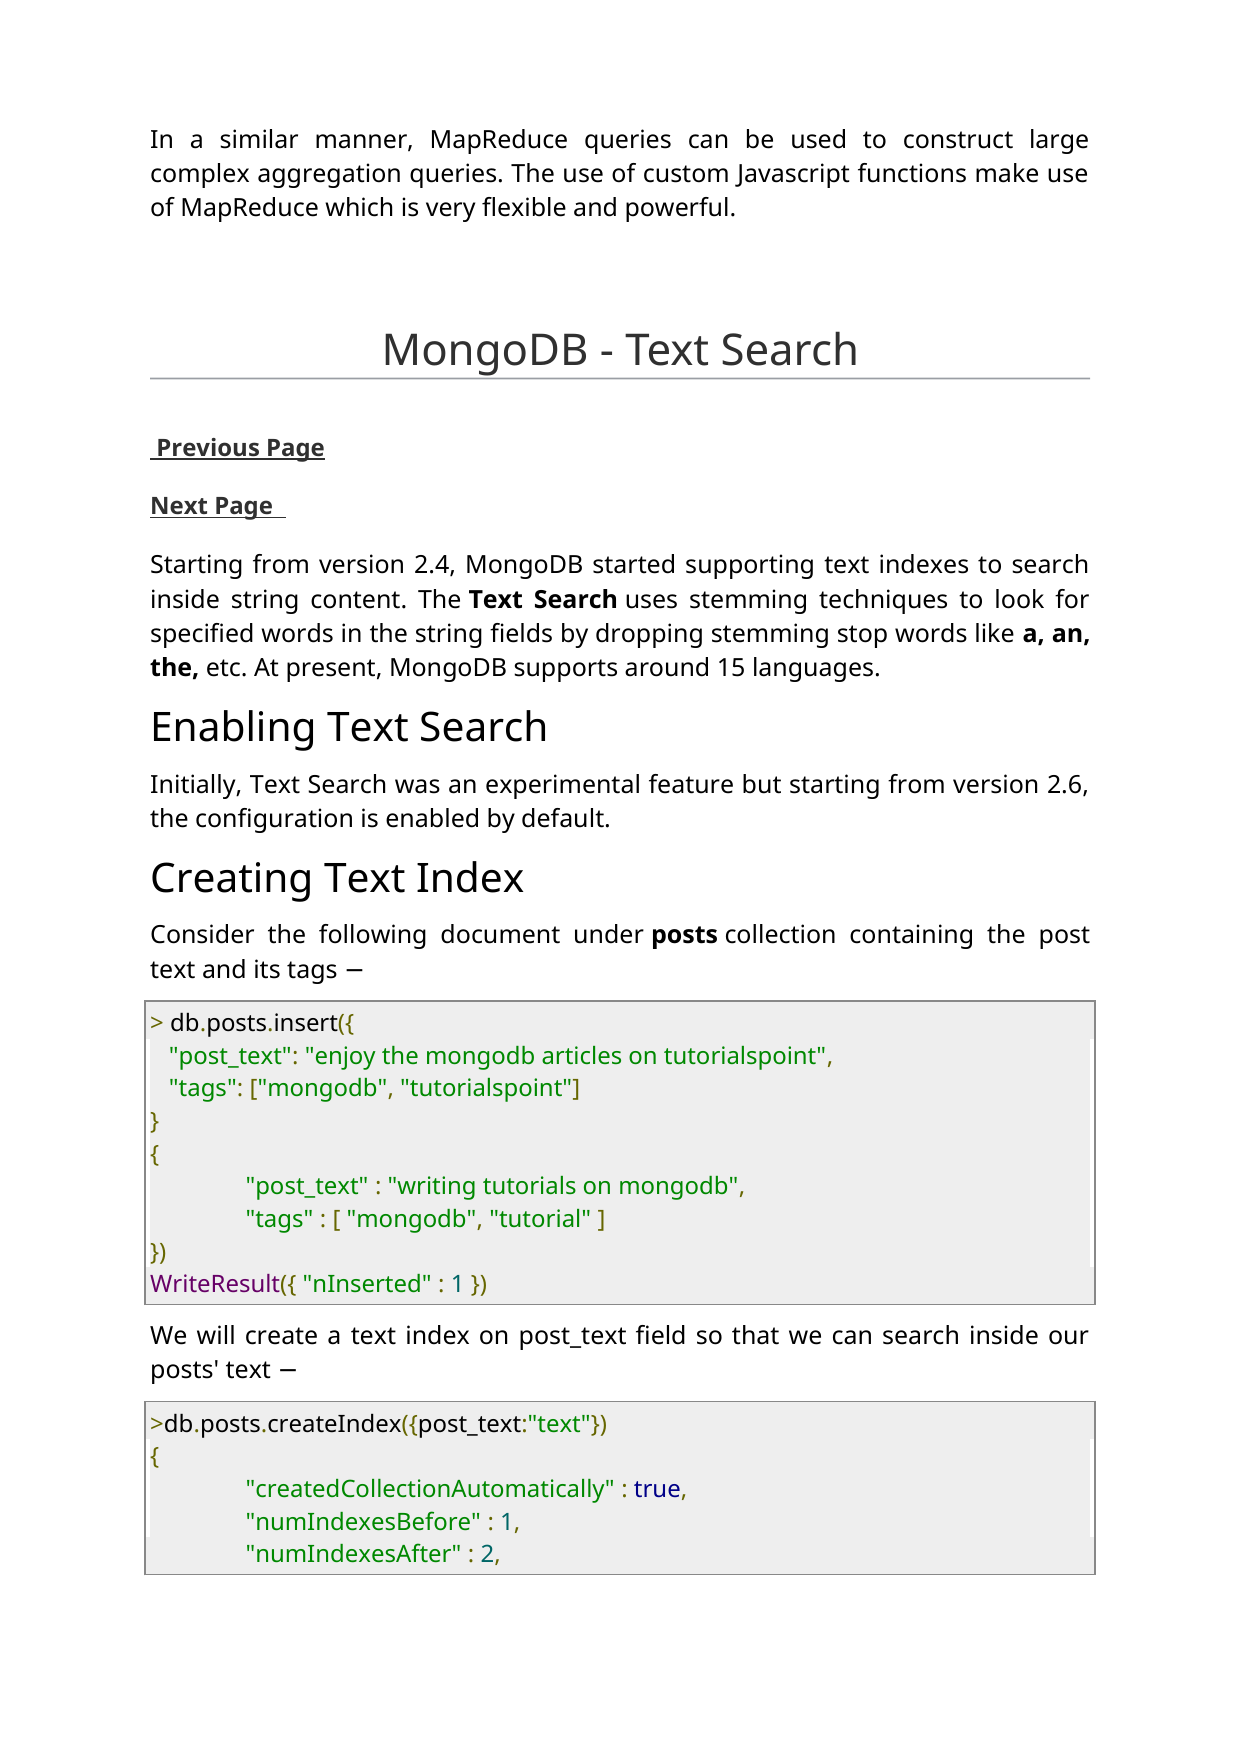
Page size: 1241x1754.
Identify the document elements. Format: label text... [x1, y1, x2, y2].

text "post_text": "enjoy the mongodb articles on tutorialspoint", [150, 1039, 1090, 1071]
text WriteResult({ "nInserted" : 1 }) [146, 1261, 1094, 1304]
text "numIndexesAfter" : 2, [146, 1531, 1094, 1574]
text { [150, 1136, 1090, 1169]
text }) [150, 1234, 1090, 1261]
text "post_text" : "writing tutorials on mongodb", [150, 1169, 1090, 1202]
text "tags": ["mongodb", "tutorialspoint"] [150, 1071, 1090, 1104]
subtitle Creating Text Index [150, 849, 1090, 905]
subtitle Enabling Text Search [150, 698, 1090, 754]
text Consider the following document under posts collection containing the post text and its tags − [150, 917, 1090, 985]
text We will create a text index on post_text field so that we can search inside our posts' text − [150, 1318, 1090, 1386]
text > db.posts.insert({ [146, 1002, 1094, 1039]
text "tags" : [ "mongodb", "tutorial" ] [150, 1202, 1090, 1234]
text { [150, 1439, 1090, 1472]
text Initially, Text Search was an experimental feature but starting from version 2.6, the configuration is enabled by default. [150, 766, 1090, 834]
text Next Page [150, 489, 1090, 522]
text Previous Page [150, 431, 1090, 463]
text In a similar manner, MapReduce queries can be used to construct large complex aggregation queries. The use of custom Javascript functions make use of MapReduce which is very flexible and powerful. [150, 122, 1090, 224]
subtitle MongoDB - Text Search [150, 318, 1090, 377]
text "numIndexesBefore" : 1, [150, 1504, 1090, 1531]
text Starting from version 2.4, MongoDB started supporting text indexes to search inside string content. The Text Search uses stemming techniques to look for specified words in the string fields by dropping stemming stop words like a, an, the, etc. At present, MongoDB supports around 15 languages. [150, 547, 1090, 683]
text "createdCollectionAutomatically" : true, [150, 1472, 1090, 1504]
text } [150, 1104, 1090, 1136]
text >db.posts.createIndex({post_text:"text"}) [146, 1402, 1094, 1439]
